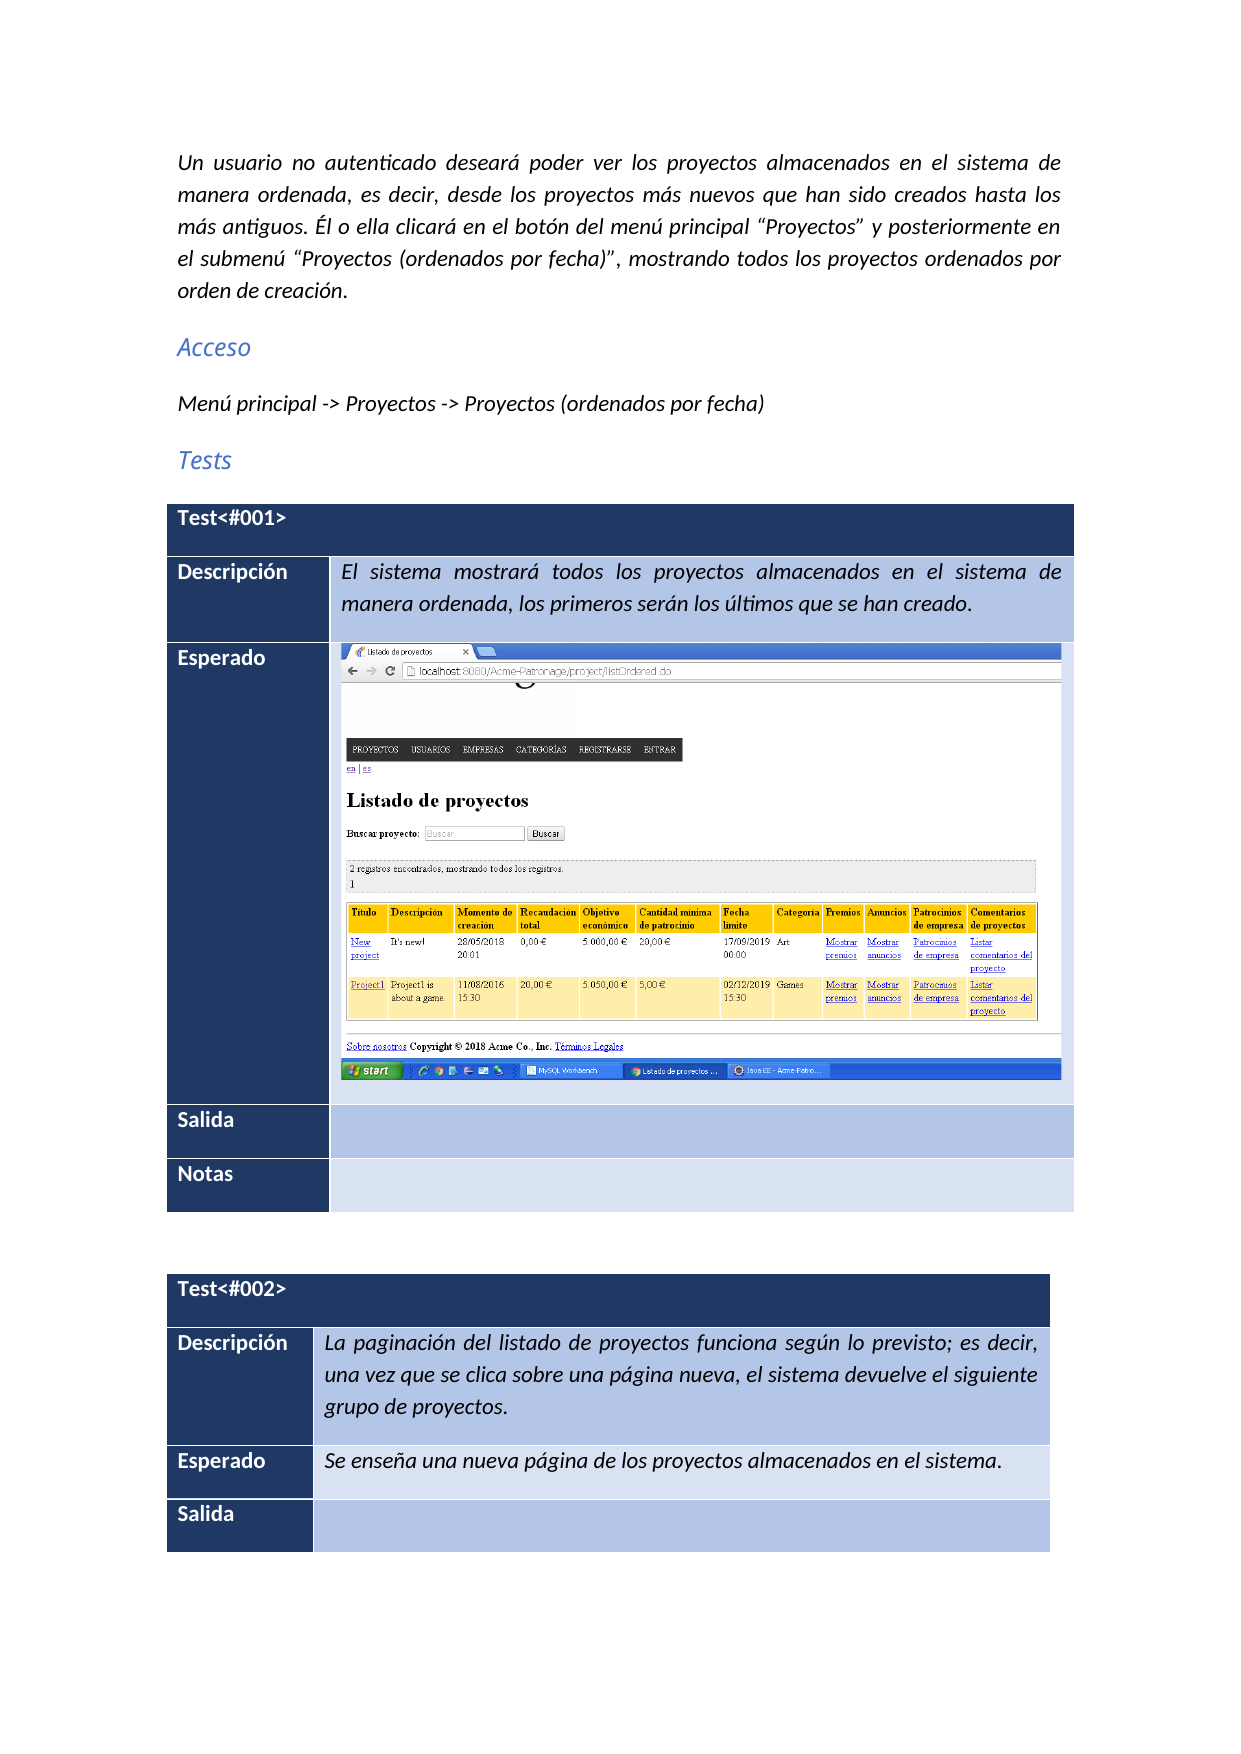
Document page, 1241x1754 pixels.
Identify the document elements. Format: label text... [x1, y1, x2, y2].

table_cell El sistema mostrará todos los proyectos almacenados en el sistema de manera ordenada, los primeros serán los últimos que se han creado. [331, 557, 1074, 642]
table_cell Notas [167, 1159, 329, 1212]
table_cell Salida [167, 1105, 329, 1158]
table_cell [331, 1105, 1074, 1158]
table_cell Descripción [167, 1328, 313, 1445]
table_header Test<#001> [167, 504, 1074, 556]
text Un usuario no autenticado deseará poder ver los proyectos almacenados en el sistema de manera ordenada, es decir, desde los proyectos más nuevos que han sido creados hasta los más antiguos. Él o ella clicará en el botón del menú principal “Proyectos” y posteriormente en el submenú “Proyectos (ordenados por fecha)”, mostrando todos los proyectos ordenados por orden de creación. [177, 148, 1063, 304]
picture [341, 643, 1062, 1080]
text Tests [177, 442, 1063, 476]
table_header Test<#002> [167, 1274, 1050, 1327]
table_cell Esperado [167, 1446, 313, 1498]
table_cell Descripción [167, 557, 329, 642]
text Acceso [177, 329, 1063, 363]
table_cell Se enseña una nueva página de los proyectos almacenados en el sistema. [314, 1446, 1050, 1498]
table_cell [331, 1159, 1074, 1212]
table_cell [314, 1500, 1050, 1552]
table_cell [331, 643, 1074, 1104]
text Menú principal -> Proyectos -> Proyectos (ordenados por fecha) [177, 389, 1063, 417]
table_cell La paginación del listado de proyectos funciona según lo previsto; es decir, una vez que se clica sobre una página nueva, el sistema devuelve el siguiente grupo de proyectos. [314, 1328, 1050, 1445]
table_cell Esperado [167, 643, 329, 1104]
table_cell Salida [167, 1500, 313, 1552]
